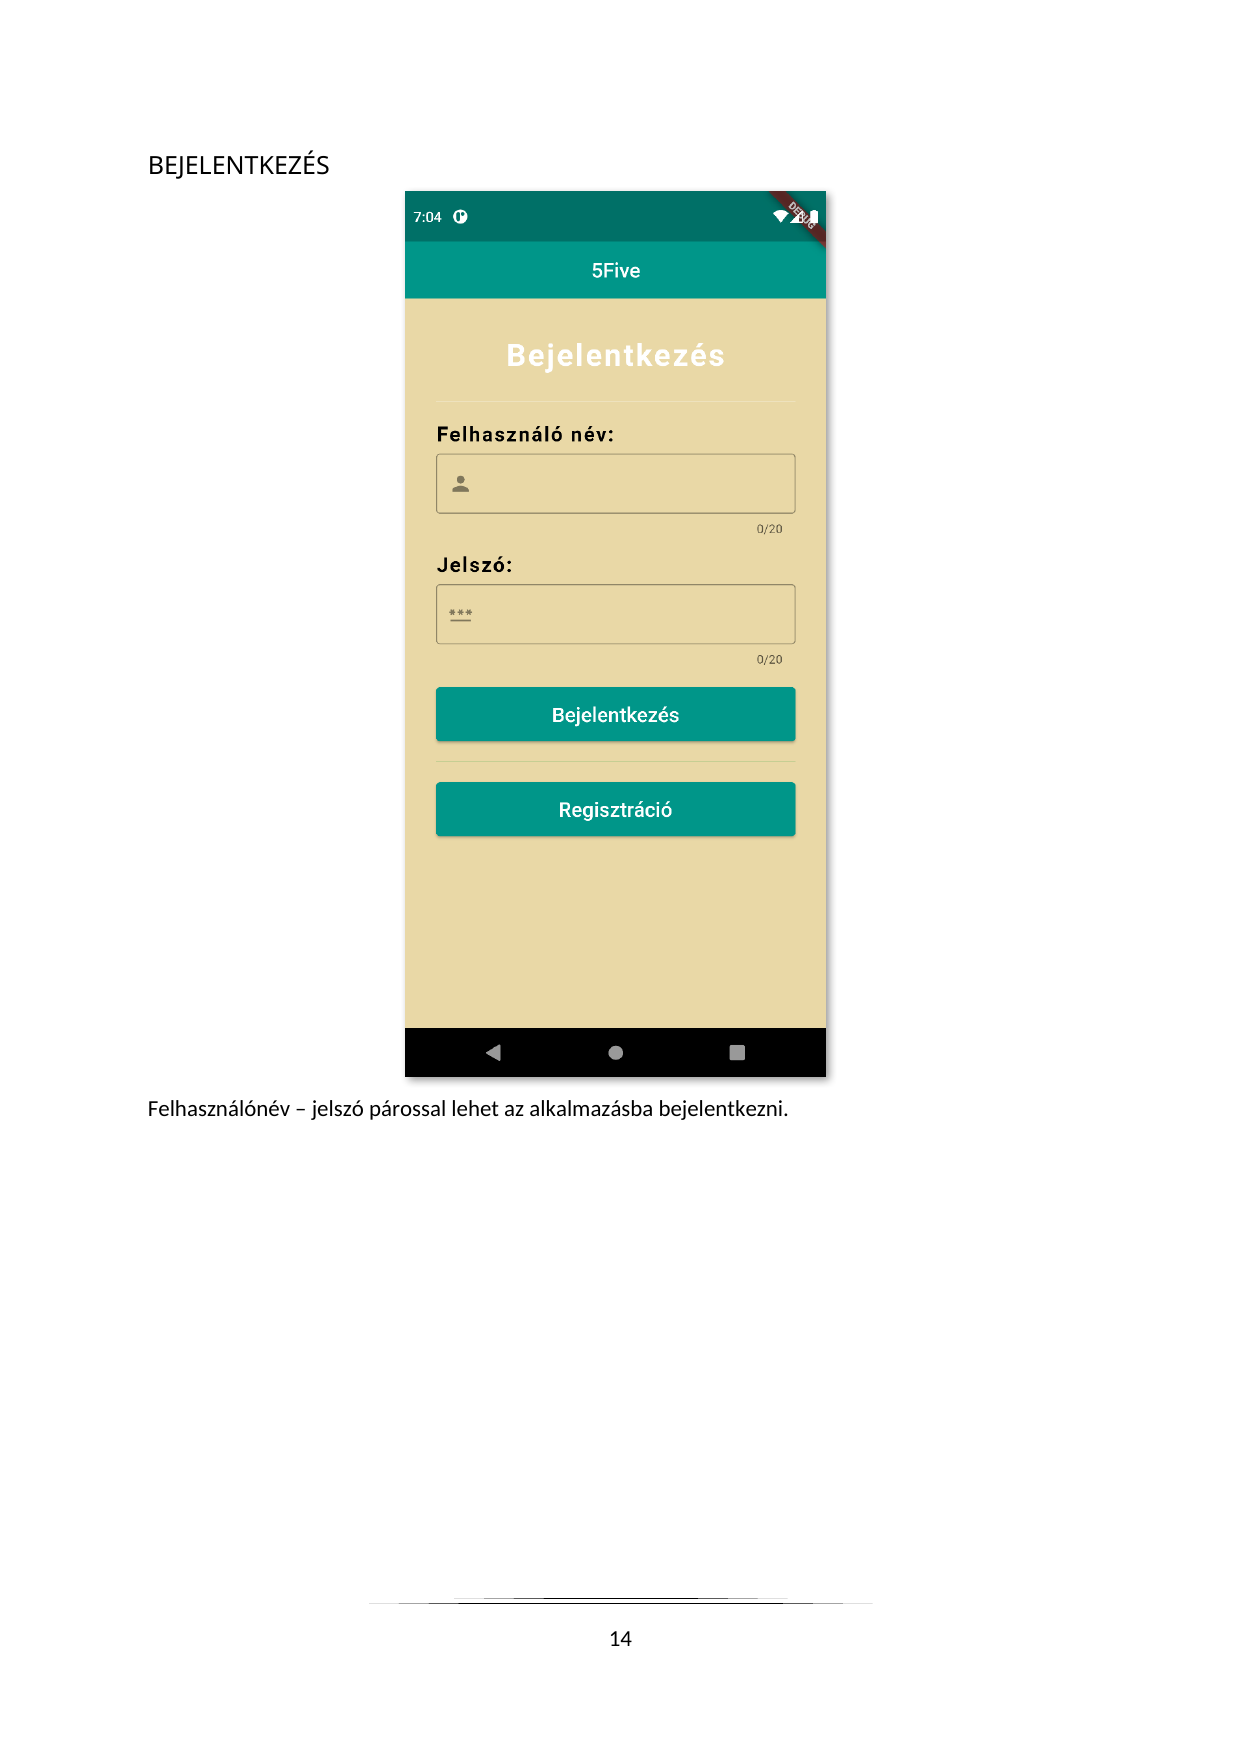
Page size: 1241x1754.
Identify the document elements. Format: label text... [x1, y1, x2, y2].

text Bejelentkezés [148, 148, 1093, 182]
picture [405, 191, 826, 1077]
text Felhasználónév – jelszó párossal lehet az alkalmazásba bejelentkezni. [148, 1094, 1093, 1122]
